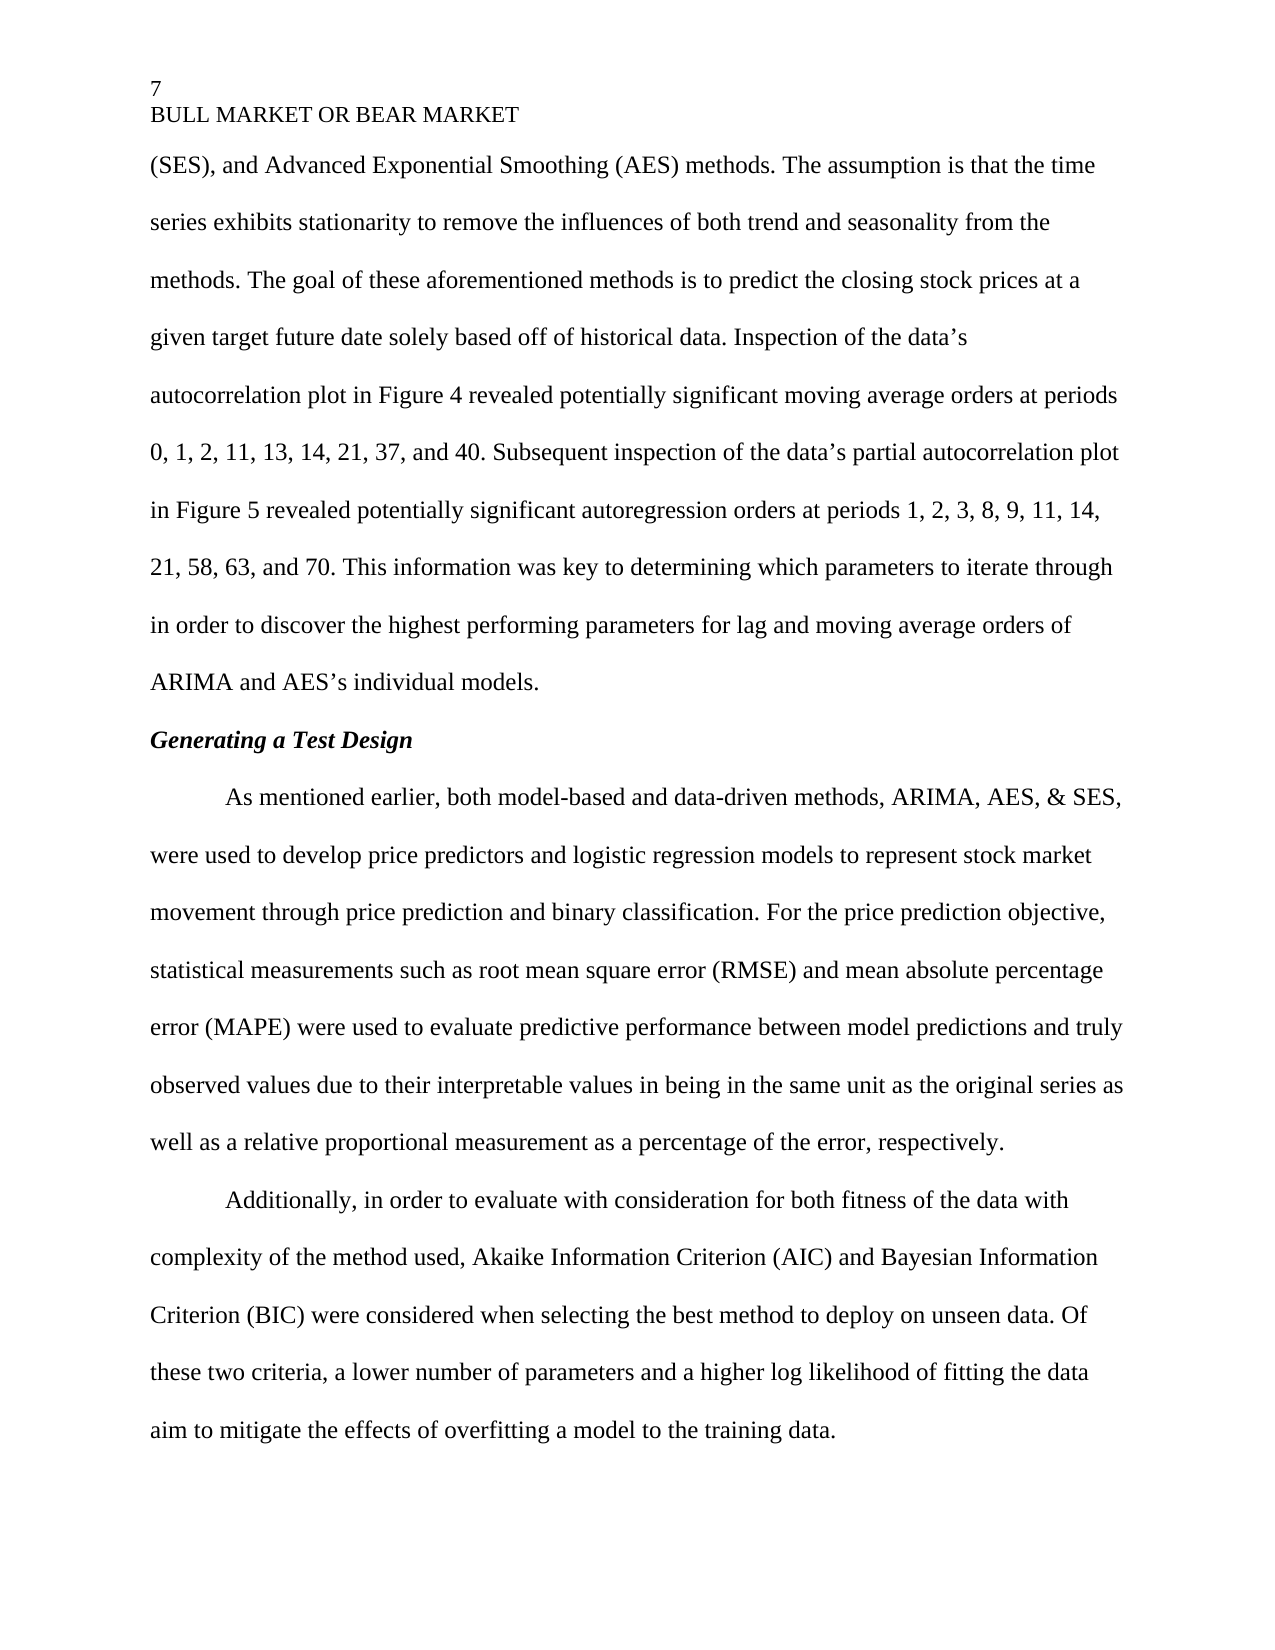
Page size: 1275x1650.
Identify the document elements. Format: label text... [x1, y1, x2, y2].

text As mentioned earlier, both model-based and data-driven methods, ARIMA, AES, & SES, were used to develop price predictors and logistic regression models to represent stock market movement through price prediction and binary classification. For the price prediction objective, statistical measurements such as root mean square error (RMSE) and mean absolute percentage error (MAPE) were used to evaluate predictive performance between model predictions and truly observed values due to their interpretable values in being in the same unit as the original series as well as a relative proportional measurement as a percentage of the error, respectively. [150, 782, 1125, 1156]
text Additionally, in order to evaluate with consideration for both fitness of the data with complexity of the method used, Akaike Information Criterion (AIC) and Bayesian Information Criterion (BIC) were considered when selecting the best method to deploy on unseen data. Of these two criteria, a lower number of parameters and a higher log likelihood of fitting the data aim to mitigate the effects of overfitting a model to the training data. [150, 1185, 1125, 1444]
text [150, 150, 1125, 696]
text Generating a Test Design [150, 725, 1125, 754]
